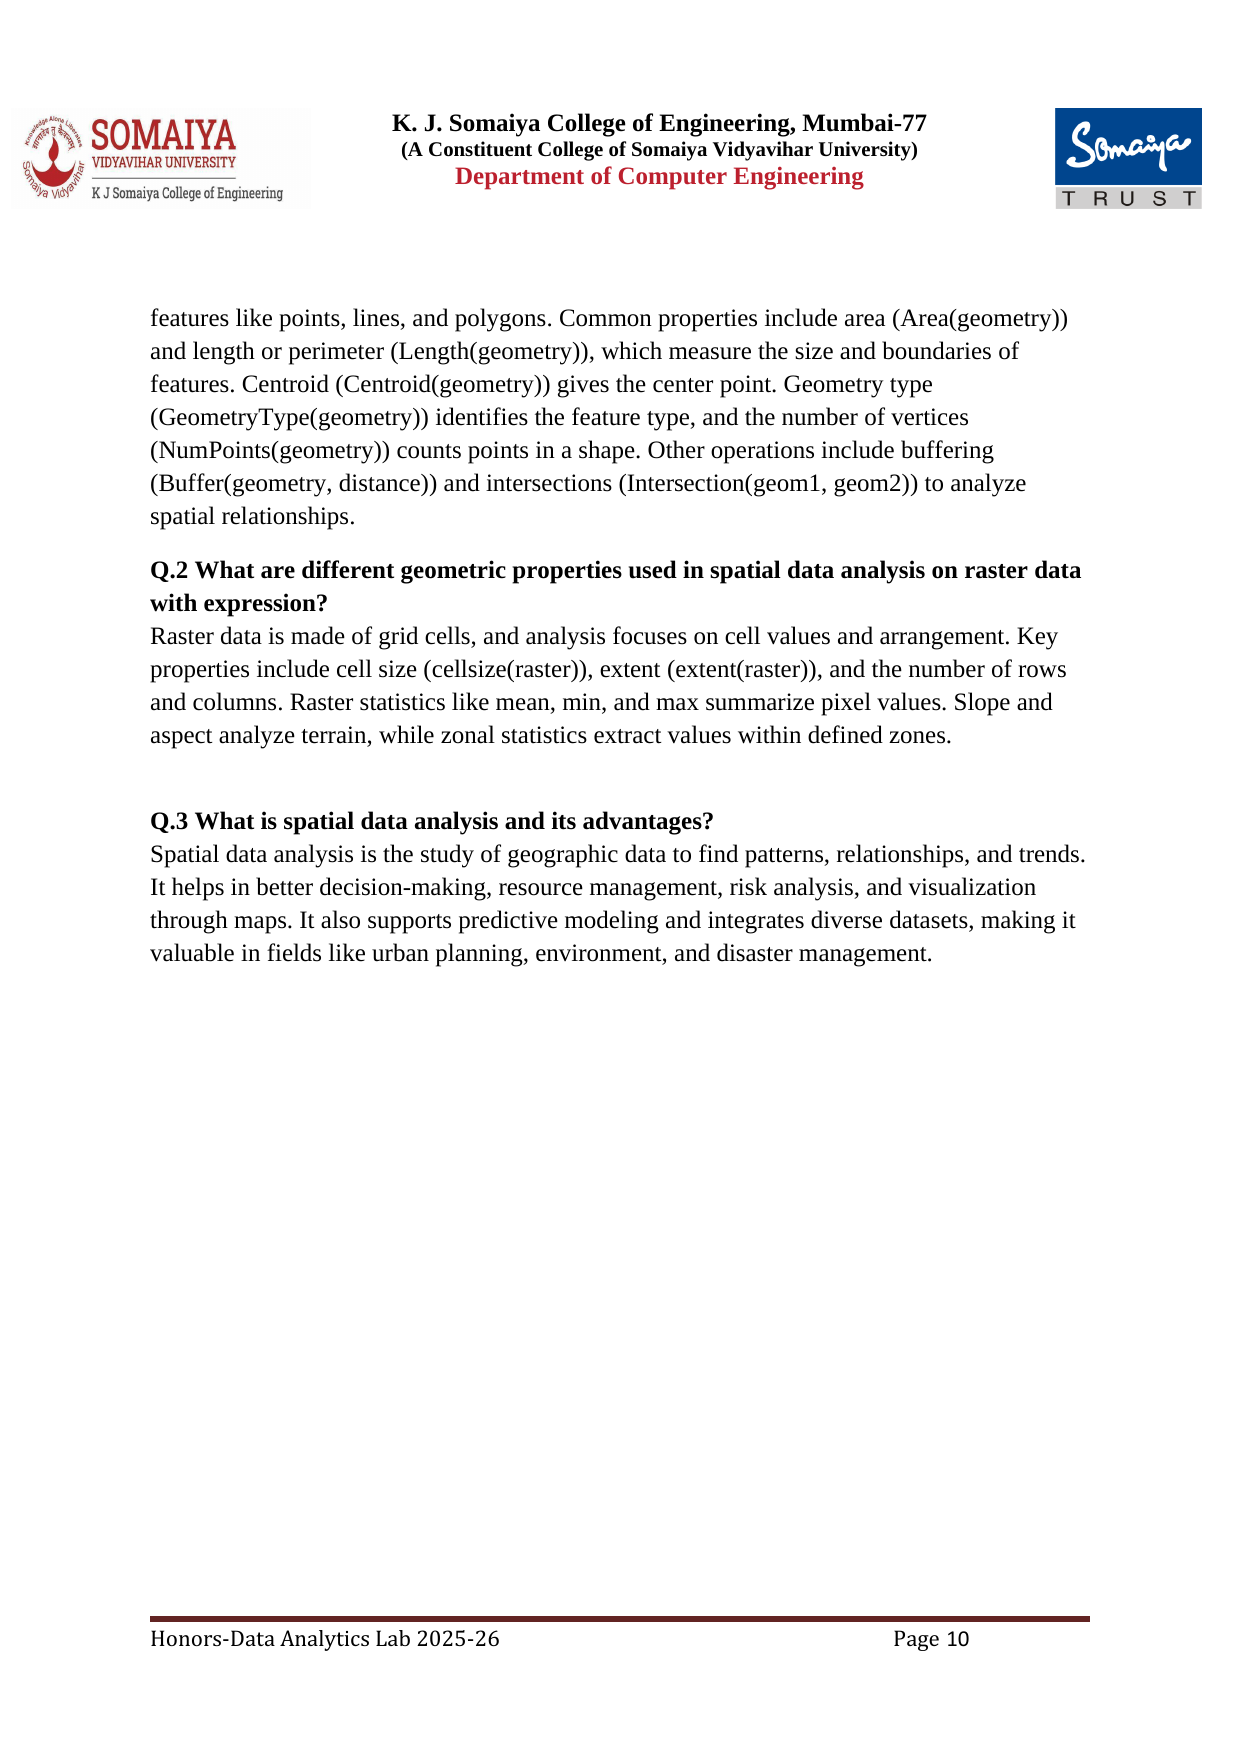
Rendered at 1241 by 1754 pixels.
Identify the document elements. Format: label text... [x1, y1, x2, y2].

text Q.2 What are different geometric properties used in spatial data analysis on raster data with expression? Raster data is made of grid cells, and analysis focuses on cell values and arrangement. Key properties include cell size (cellsize(raster)), extent (extent(raster)), and the number of rows and columns. Raster statistics like mean, min, and max summarize pixel values. Slope and aspect analyze terrain, while zonal statistics extract values within defined zones. [150, 555, 1090, 781]
picture [1055, 108, 1202, 209]
picture [11, 108, 312, 209]
text Q.3 What is spatial data analysis and its advantages? Spatial data analysis is the study of geographic data to find patterns, relationships, and trends. It helps in better decision-making, resource management, risk analysis, and visualization through maps. It also supports predictive modeling and integrates diverse datasets, making it valuable in fields like urban planning, environment, and disaster management. [150, 806, 1090, 967]
